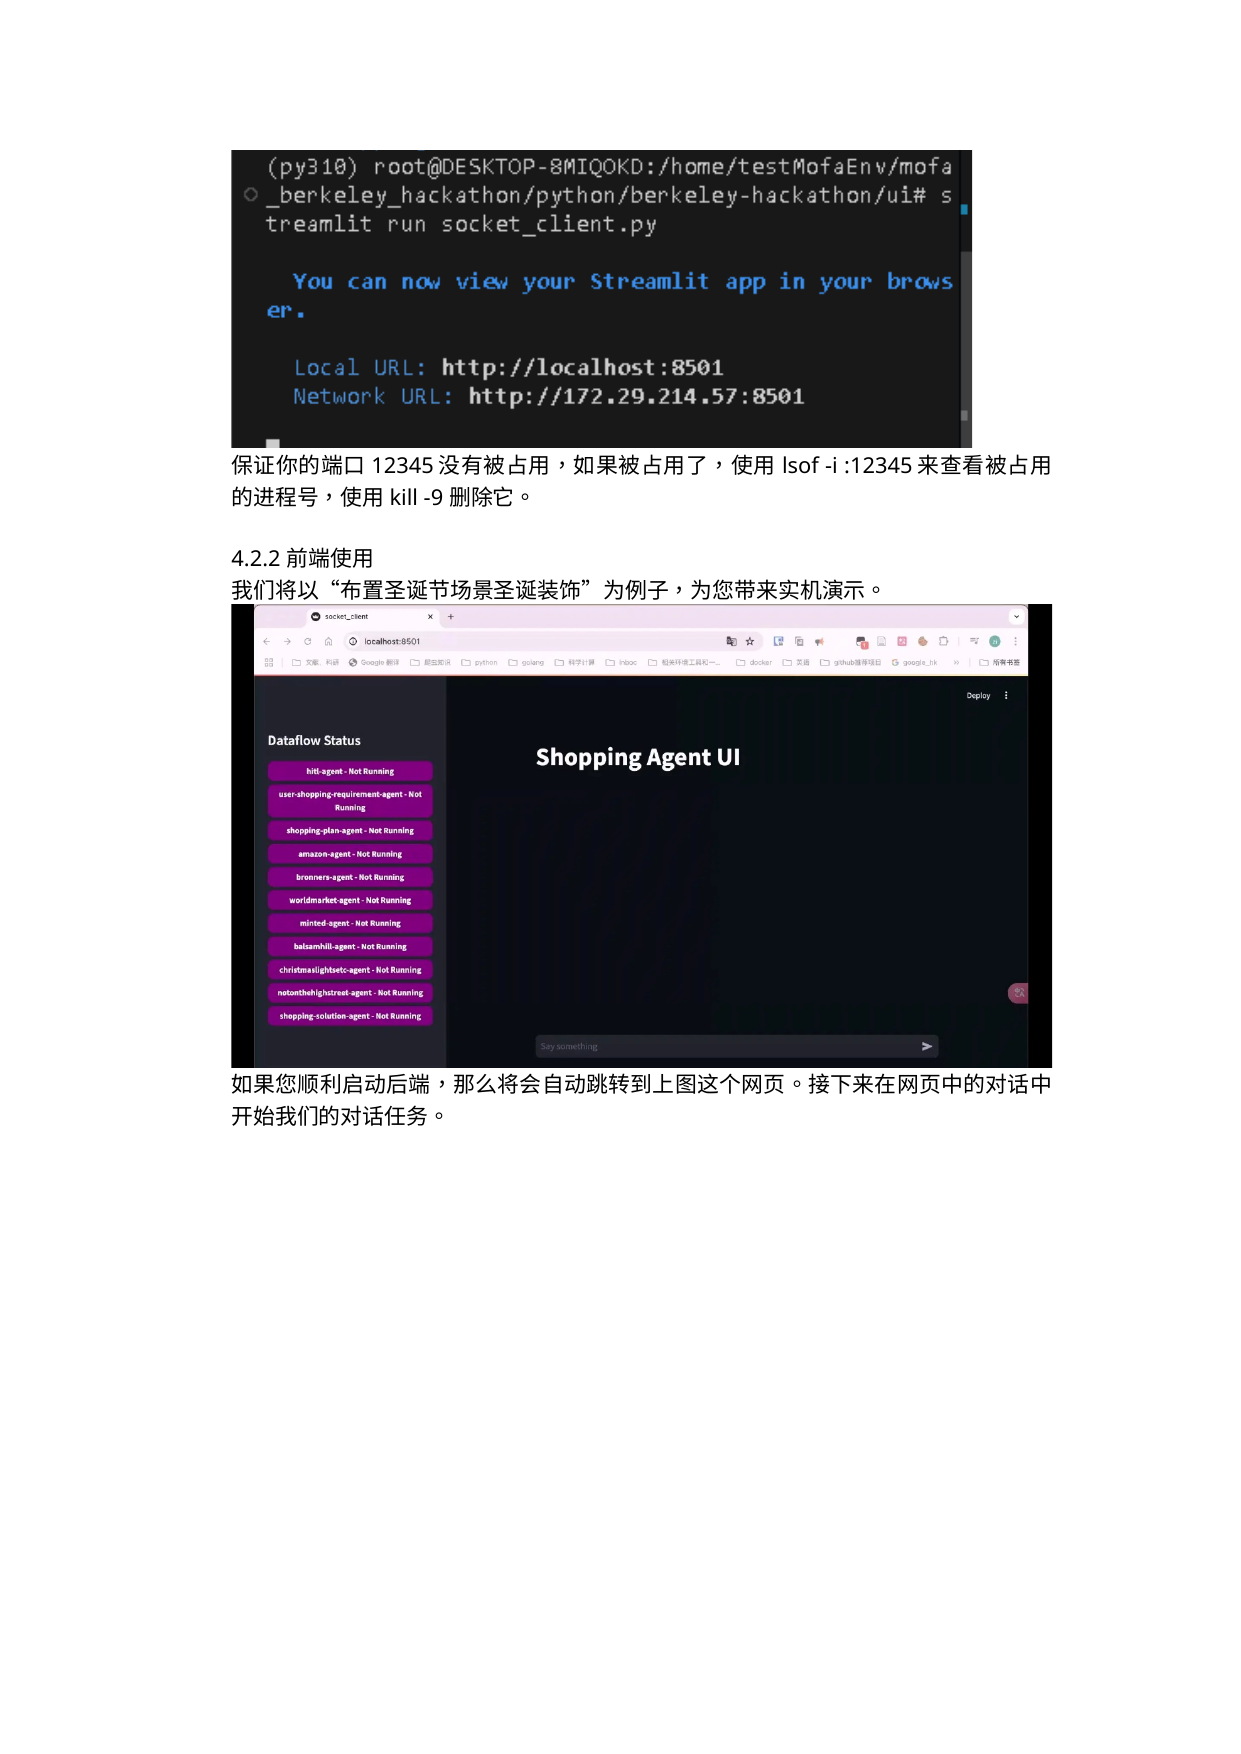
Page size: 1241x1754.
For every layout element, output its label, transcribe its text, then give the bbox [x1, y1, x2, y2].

text 如果您顺利启动后端，那么将会自动跳转到上图这个网页。接下来在网页中的对话中开始我们的对话任务。 [231, 1068, 1053, 1131]
text 保证你的端口12345没有被占用，如果被占用了，使用lsof -i :12345来查看被占用的进程号，使用 kill -9 删除它。 [231, 448, 1053, 512]
picture [231, 150, 973, 448]
text 我们将以“布置圣诞节场景圣诞装饰”为例子，为您带来实机演示。 [231, 573, 1053, 604]
text 4.2.2 前端使用 [231, 541, 1053, 573]
picture [231, 604, 1053, 1068]
